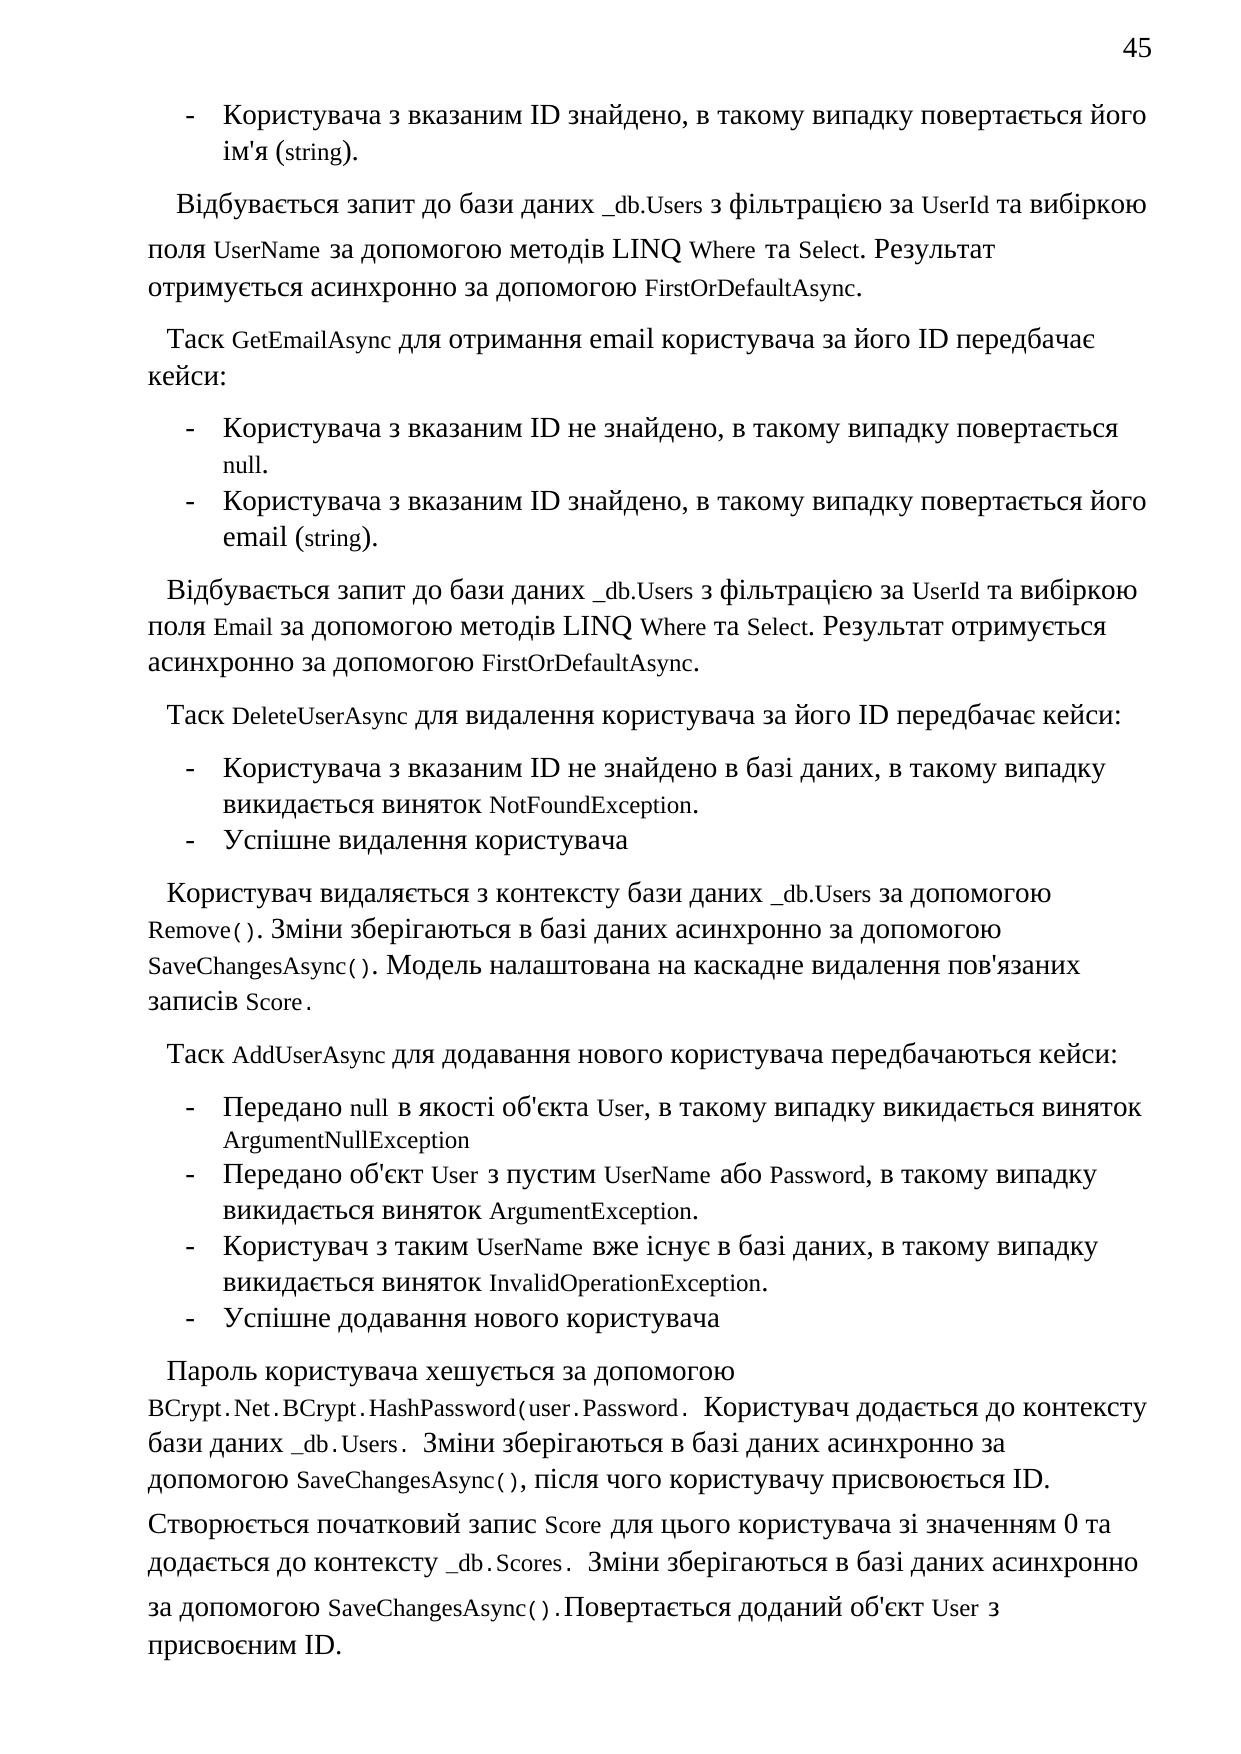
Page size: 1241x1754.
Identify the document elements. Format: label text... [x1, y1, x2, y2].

list Користувача з вказаним ID знайдено, в такому випадку повертається його ім'я (string). [185, 97, 1152, 167]
list Успішне додавання нового користувача [185, 1300, 1152, 1334]
list Користувача з вказаним ID не знайдено, в такому випадку повертається null. [185, 411, 1152, 480]
list Успішне видалення користувача [185, 822, 1152, 856]
list Користувач з таким UserName вже існує в базі даних, в такому випадку викидається виняток InvalidOperationException. [185, 1228, 1152, 1298]
list Користувача з вказаним ID знайдено, в такому випадку повертається його email (string). [185, 483, 1152, 552]
list Користувача з вказаним ID не знайдено в базі даних, в такому випадку викидається виняток NotFoundException. [185, 750, 1152, 819]
text Таск GetEmailAsync для отримання email користувача за його ID передбачає кейси: [148, 322, 1152, 391]
text Відбувається запит до бази даних _db.Users з фільтрацією за UserId та вибіркою поля Email за допомогою методів LINQ Where та Select. Результат отримується асинхронно за допомогою FirstOrDefaultAsync. [148, 572, 1152, 678]
list Передано об'єкт User з пустим UserName або Password, в такому випадку викидається виняток ArgumentException. [185, 1156, 1152, 1225]
text Користувач видаляється з контексту бази даних _db.Users за допомогою Remove(). Зміни зберігаються в базі даних асинхронно за допомогою SaveChangesAsync(). Модель налаштована на каскадне видалення пов'язаних записів Score. [148, 875, 1152, 1017]
list Передано null в якості об'єкта User, в такому випадку викидається виняток ArgumentNullException [185, 1089, 1152, 1153]
text Пароль користувача хешується за допомогою BCrypt.Net.BCrypt.HashPassword(user.Password. Користувач додається до контексту бази даних _db.Users. Зміни зберігаються в базі даних асинхронно за допомогою SaveChangesAsync(), після чого користувачу присвоюється ID. Створюється початковий запис Score для цього користувача зі значенням 0 та додається до контексту _db.Scores. Зміни зберігаються в базі даних асинхронно за допомогою SaveChangesAsync().Повертається доданий об'єкт User з присвоєним ID. [148, 1353, 1152, 1661]
text Відбувається запит до бази даних _db.Users з фільтрацією за UserId та вибіркою поля UserName за допомогою методів LINQ Where та Select. Результат отримується асинхронно за допомогою FirstOrDefaultAsync. [148, 186, 1152, 302]
text Таск AddUserAsync для додавання нового користувача передбачаються кейси: [148, 1036, 1152, 1069]
text Таск DeleteUserAsync для видалення користувача за його ID передбачає кейси: [148, 697, 1152, 730]
